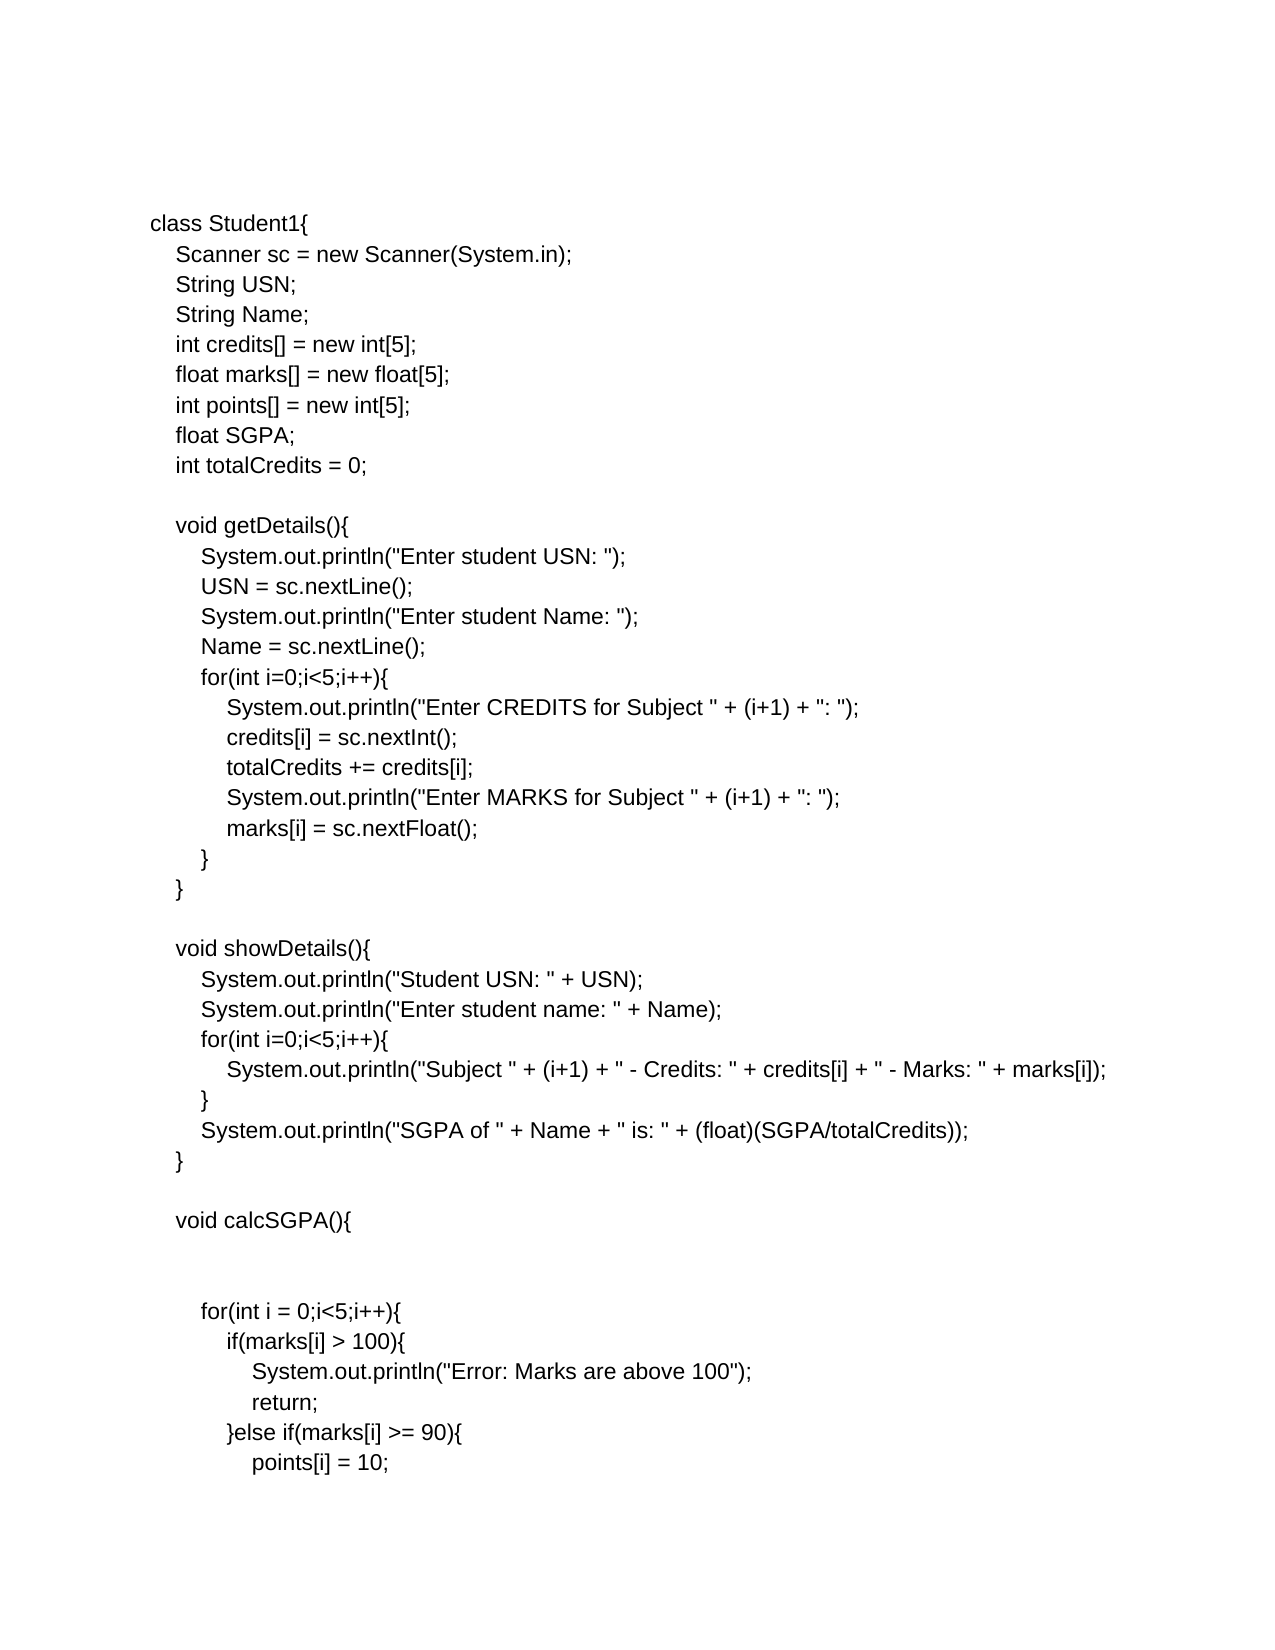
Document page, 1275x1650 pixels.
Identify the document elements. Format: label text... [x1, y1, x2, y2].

text int points[] = new int[5]; [150, 392, 1125, 418]
text String USN; [150, 271, 1125, 297]
text class Student1{ [150, 210, 1125, 237]
text float SGPA; [150, 422, 1125, 448]
text System.out.println("Enter student name: " + Name); [150, 996, 1125, 1022]
text for(int i=0;i<5;i++){ [150, 663, 1125, 690]
text Name = sc.nextLine(); [150, 633, 1125, 660]
text } [150, 1086, 1125, 1113]
text } [150, 845, 1125, 871]
text void calcSGPA(){ [150, 1207, 1125, 1234]
text for(int i=0;i<5;i++){ [150, 1026, 1125, 1052]
text for(int i = 0;i<5;i++){ [150, 1298, 1125, 1324]
text String Name; [150, 301, 1125, 327]
text USN = sc.nextLine(); [150, 573, 1125, 599]
text }else if(marks[i] >= 90){ [150, 1419, 1125, 1445]
text if(marks[i] > 100){ [150, 1328, 1125, 1354]
text void getDetails(){ [150, 512, 1125, 539]
text int credits[] = new int[5]; [150, 331, 1125, 358]
text points[i] = 10; [150, 1449, 1125, 1475]
text totalCredits += credits[i]; [150, 754, 1125, 781]
text return; [150, 1388, 1125, 1415]
text } [150, 1147, 1125, 1173]
text credits[i] = sc.nextInt(); [150, 724, 1125, 750]
text System.out.println("Enter student USN: "); [150, 543, 1125, 569]
text Scanner sc = new Scanner(System.in); [150, 241, 1125, 267]
text System.out.println("Enter student Name: "); [150, 603, 1125, 629]
text System.out.println("Student USN: " + USN); [150, 966, 1125, 992]
text System.out.println("Subject " + (i+1) + " - Credits: " + credits[i] + " - Marks: " + marks[i]); [150, 1056, 1125, 1083]
text System.out.println("SGPA of " + Name + " is: " + (float)(SGPA/totalCredits)); [150, 1117, 1125, 1143]
text marks[i] = sc.nextFloat(); [150, 814, 1125, 841]
text System.out.println("Enter MARKS for Subject " + (i+1) + ": "); [150, 784, 1125, 811]
text float marks[] = new float[5]; [150, 361, 1125, 388]
text void showDetails(){ [150, 935, 1125, 962]
text System.out.println("Error: Marks are above 100"); [150, 1358, 1125, 1385]
text int totalCredits = 0; [150, 452, 1125, 478]
text System.out.println("Enter CREDITS for Subject " + (i+1) + ": "); [150, 694, 1125, 720]
text } [150, 875, 1125, 901]
